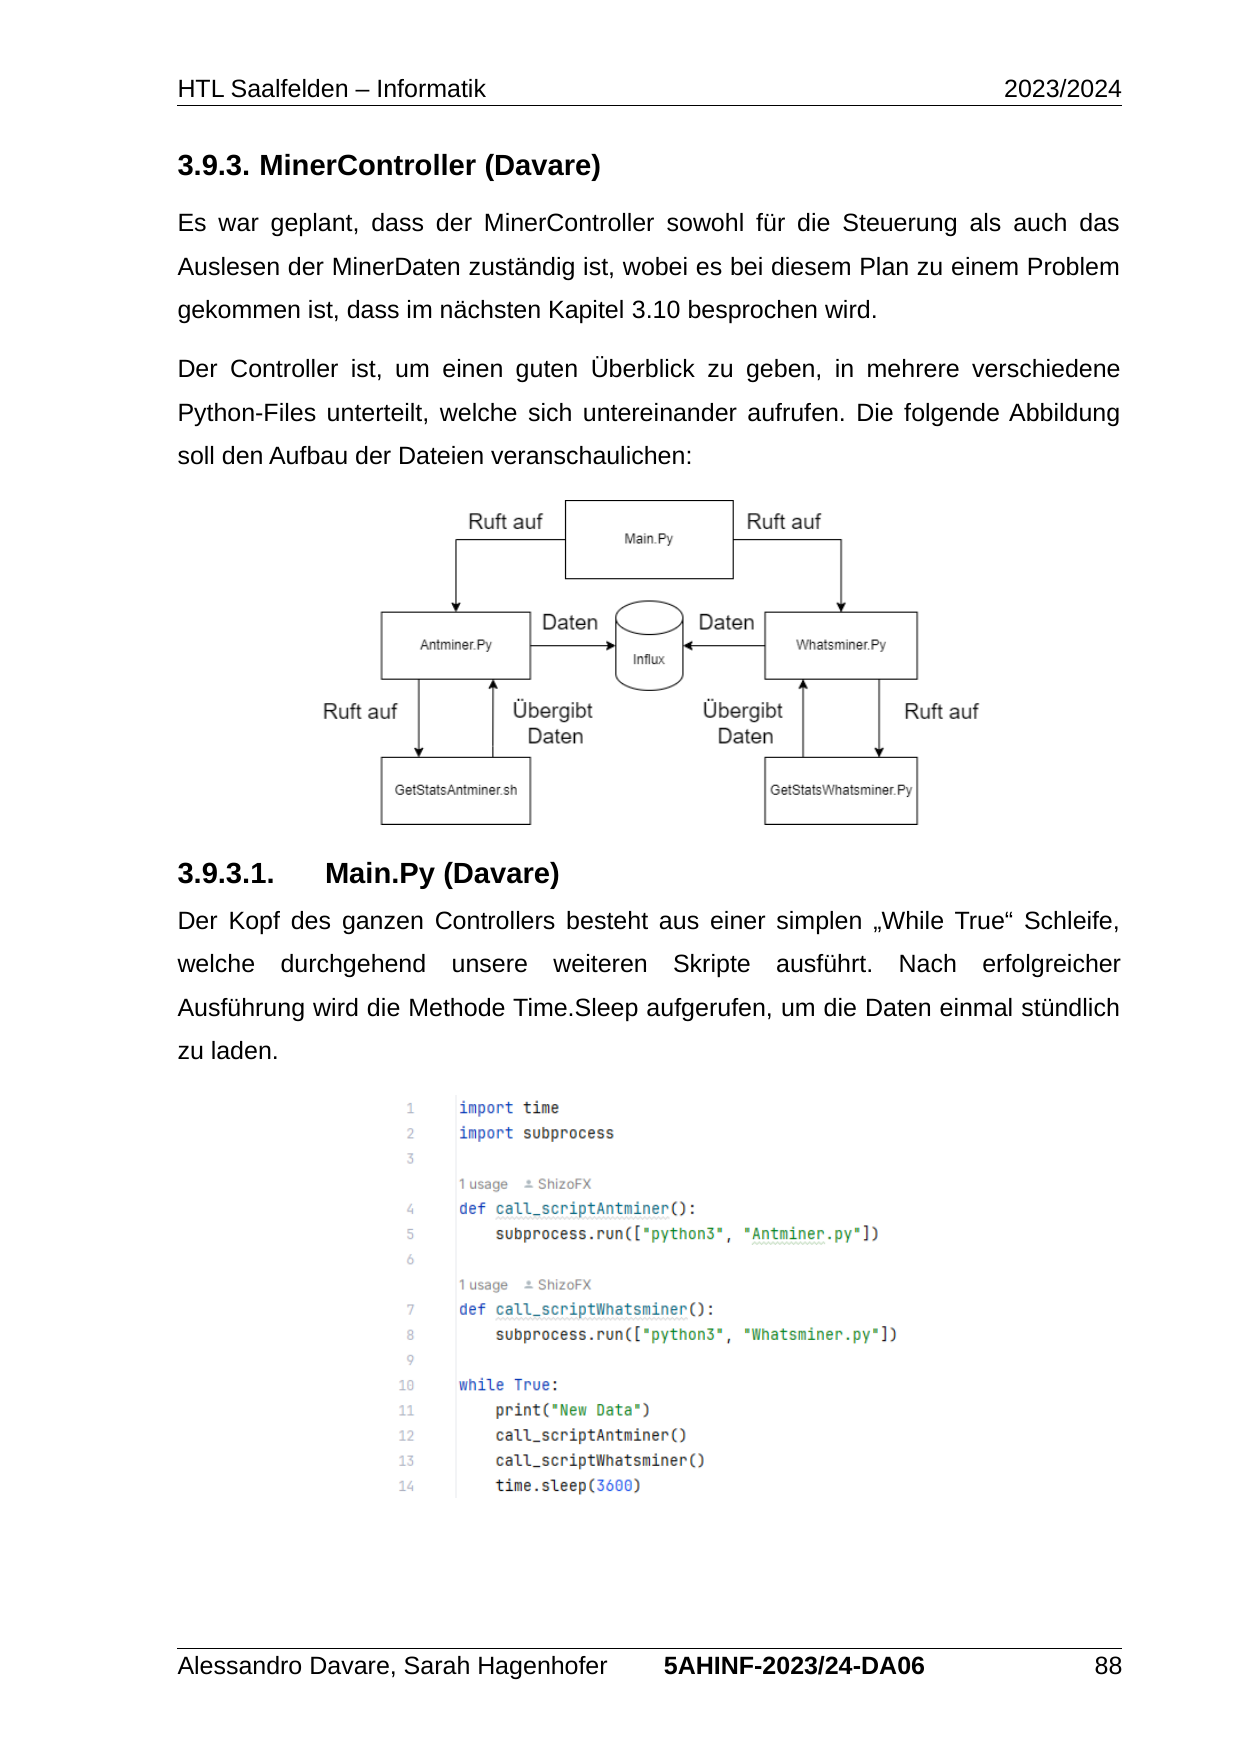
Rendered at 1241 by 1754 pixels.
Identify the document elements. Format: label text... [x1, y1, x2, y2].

text Der Controller ist, um einen guten Überblick zu geben, in mehrere verschiedene Python-Files unterteilt, welche sich untereinander aufrufen. Die folgende Abbildung soll den Aufbau der Dateien veranschaulichen: [177, 354, 1122, 469]
subtitle MinerController (Davare) [177, 148, 1122, 181]
picture [309, 500, 990, 825]
text Der Kopf des ganzen Controllers besteht aus einer simplen „While True“ Schleife, welche durchgehend unsere weiteren Skripte ausführt. Nach erfolgreicher Ausführung wird die Methode Time.Sleep aufgerufen, um die Daten einmal stündlich zu laden. [177, 906, 1122, 1064]
text Es war geplant, dass der MinerController sowohl für die Steuerung als auch das Auslesen der MinerDaten zuständig ist, wobei es bei diesem Plan zu einem Problem gekommen ist, dass im nächsten Kapitel 3.10 besprochen wird. [177, 208, 1122, 323]
subtitle Main.Py (Davare) [177, 856, 1122, 889]
picture [396, 1095, 903, 1498]
